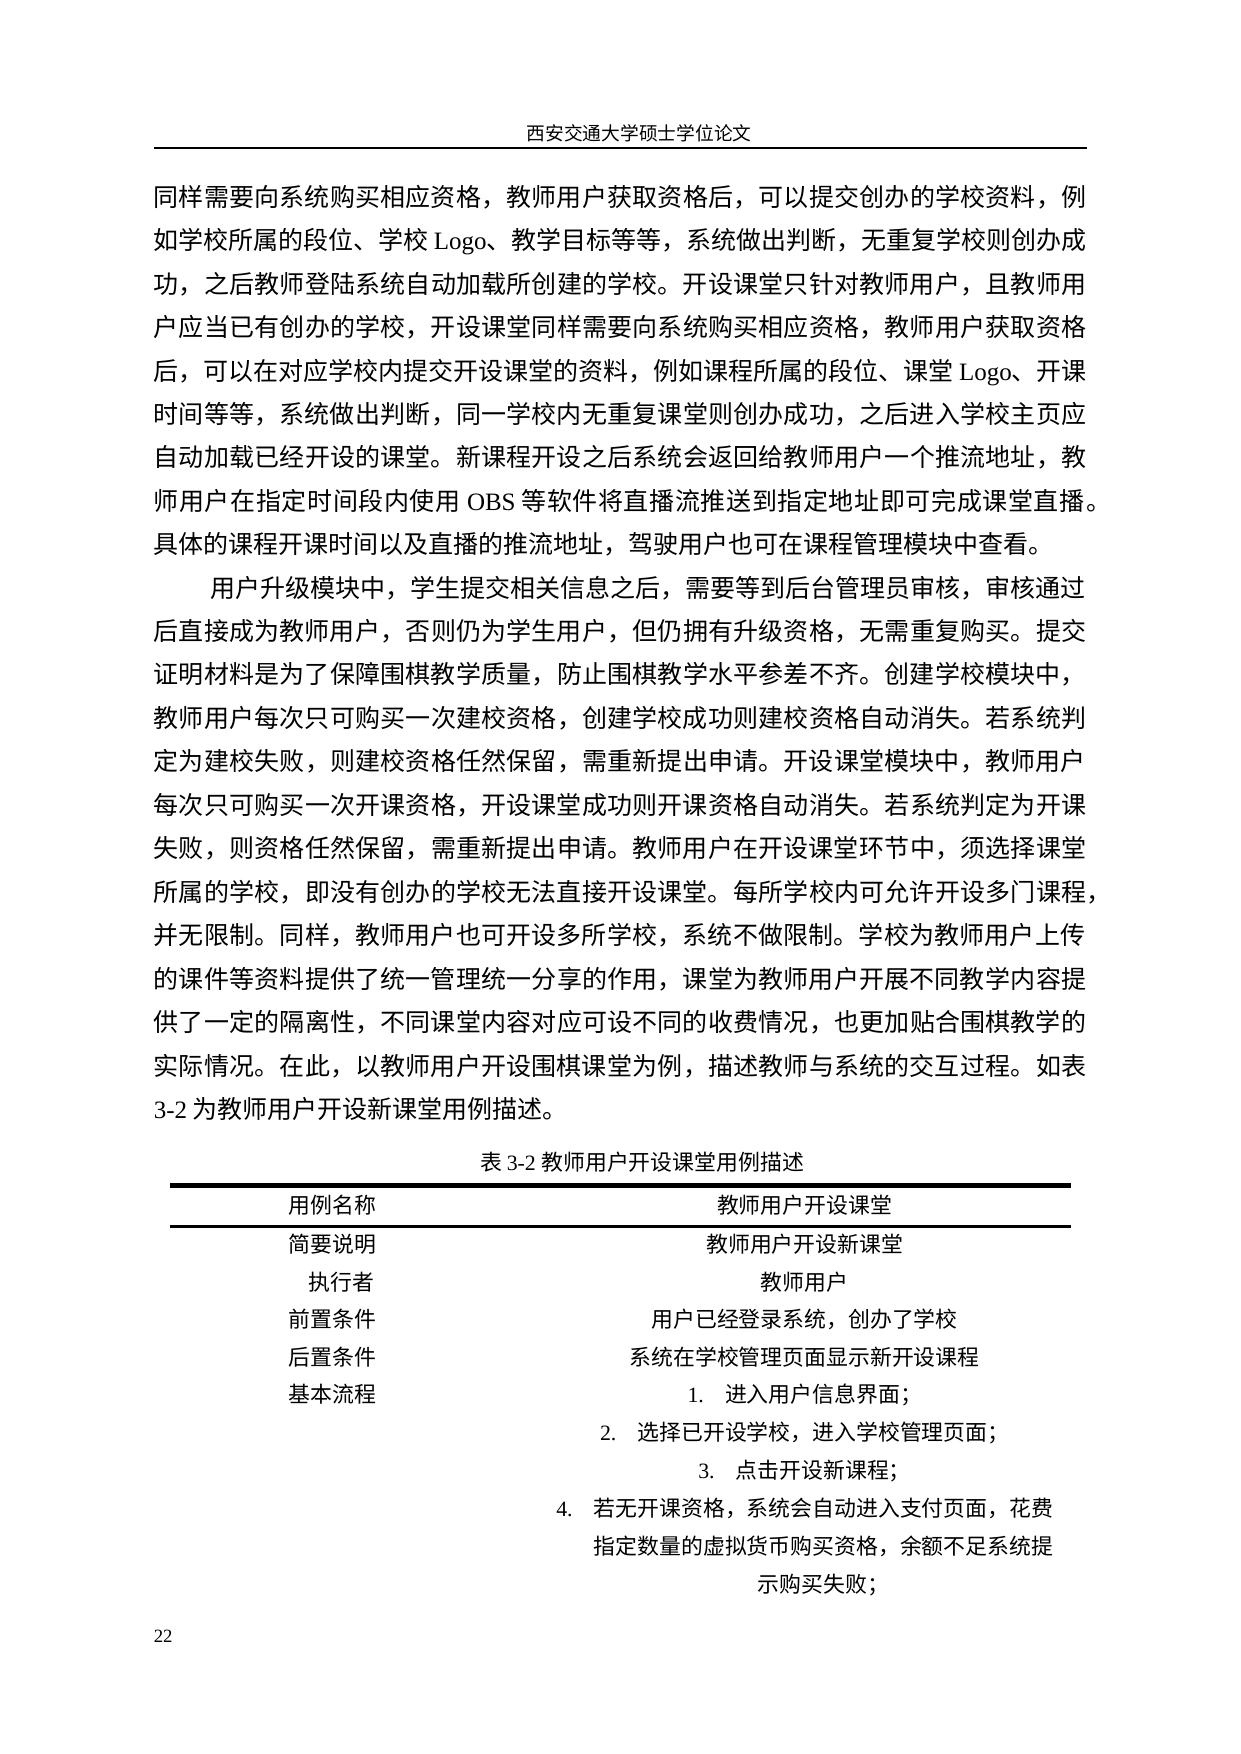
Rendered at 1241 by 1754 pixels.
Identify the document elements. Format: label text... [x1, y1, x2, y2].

table_cell 简要说明 [170, 1228, 494, 1265]
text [153, 177, 1087, 561]
table_cell 基本流程 [170, 1377, 494, 1604]
table_cell 系统在学校管理页面显示新开设课程 [495, 1340, 1071, 1377]
text 用户升级模块中，学生提交相关信息之后，需要等到后台管理员审核，审核通过后直接成为教师用户，否则仍为学生用户，但仍拥有升级资格，无需重复购买。提交证明材料是为了保障围棋教学质量，防止围棋教学水平参差不齐。创建学校模块中，教师用户每次只可购买一次建校资格，创建学校成功则建校资格自动消失。若系统判定为建校失败，则建校资格任然保留，需重新提出申请。开设课堂模块中，教师用户每次只可购买一次开课资格，开设课堂成功则开课资格自动消失。若系统判定为开课失败，则资格任然保留，需重新提出申请。教师用户在开设课堂环节中，须选择课堂所属的学校，即没有创办的学校无法直接开设课堂。每所学校内可允许开设多门课程，并无限制。同样，教师用户也可开设多所学校，系统不做限制。学校为教师用户上传的课件等资料提供了统一管理统一分享的作用，课堂为教师用户开展不同教学内容提供了一定的隔离性，不同课堂内容对应可设不同的收费情况，也更加贴合围棋教学的实际情况。在此，以教师用户开设围棋课堂为例，描述教师与系统的交互过程。如表3-2为教师用户开设新课堂用例描述。 [153, 568, 1087, 1126]
table_header 教师用户开设课堂 [495, 1188, 1071, 1225]
table_cell 执行者 [170, 1265, 494, 1302]
table_cell 教师用户开设新课堂 [495, 1228, 1071, 1265]
table_cell 教师用户 [495, 1265, 1071, 1302]
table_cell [495, 1377, 1071, 1604]
table_cell 后置条件 [170, 1340, 494, 1377]
text 表3-2 教师用户开设课堂用例描述 [153, 1145, 1087, 1177]
table_cell 用户已经登录系统，创办了学校 [495, 1302, 1071, 1339]
table_header 用例名称 [170, 1188, 494, 1225]
table_cell 前置条件 [170, 1302, 494, 1339]
